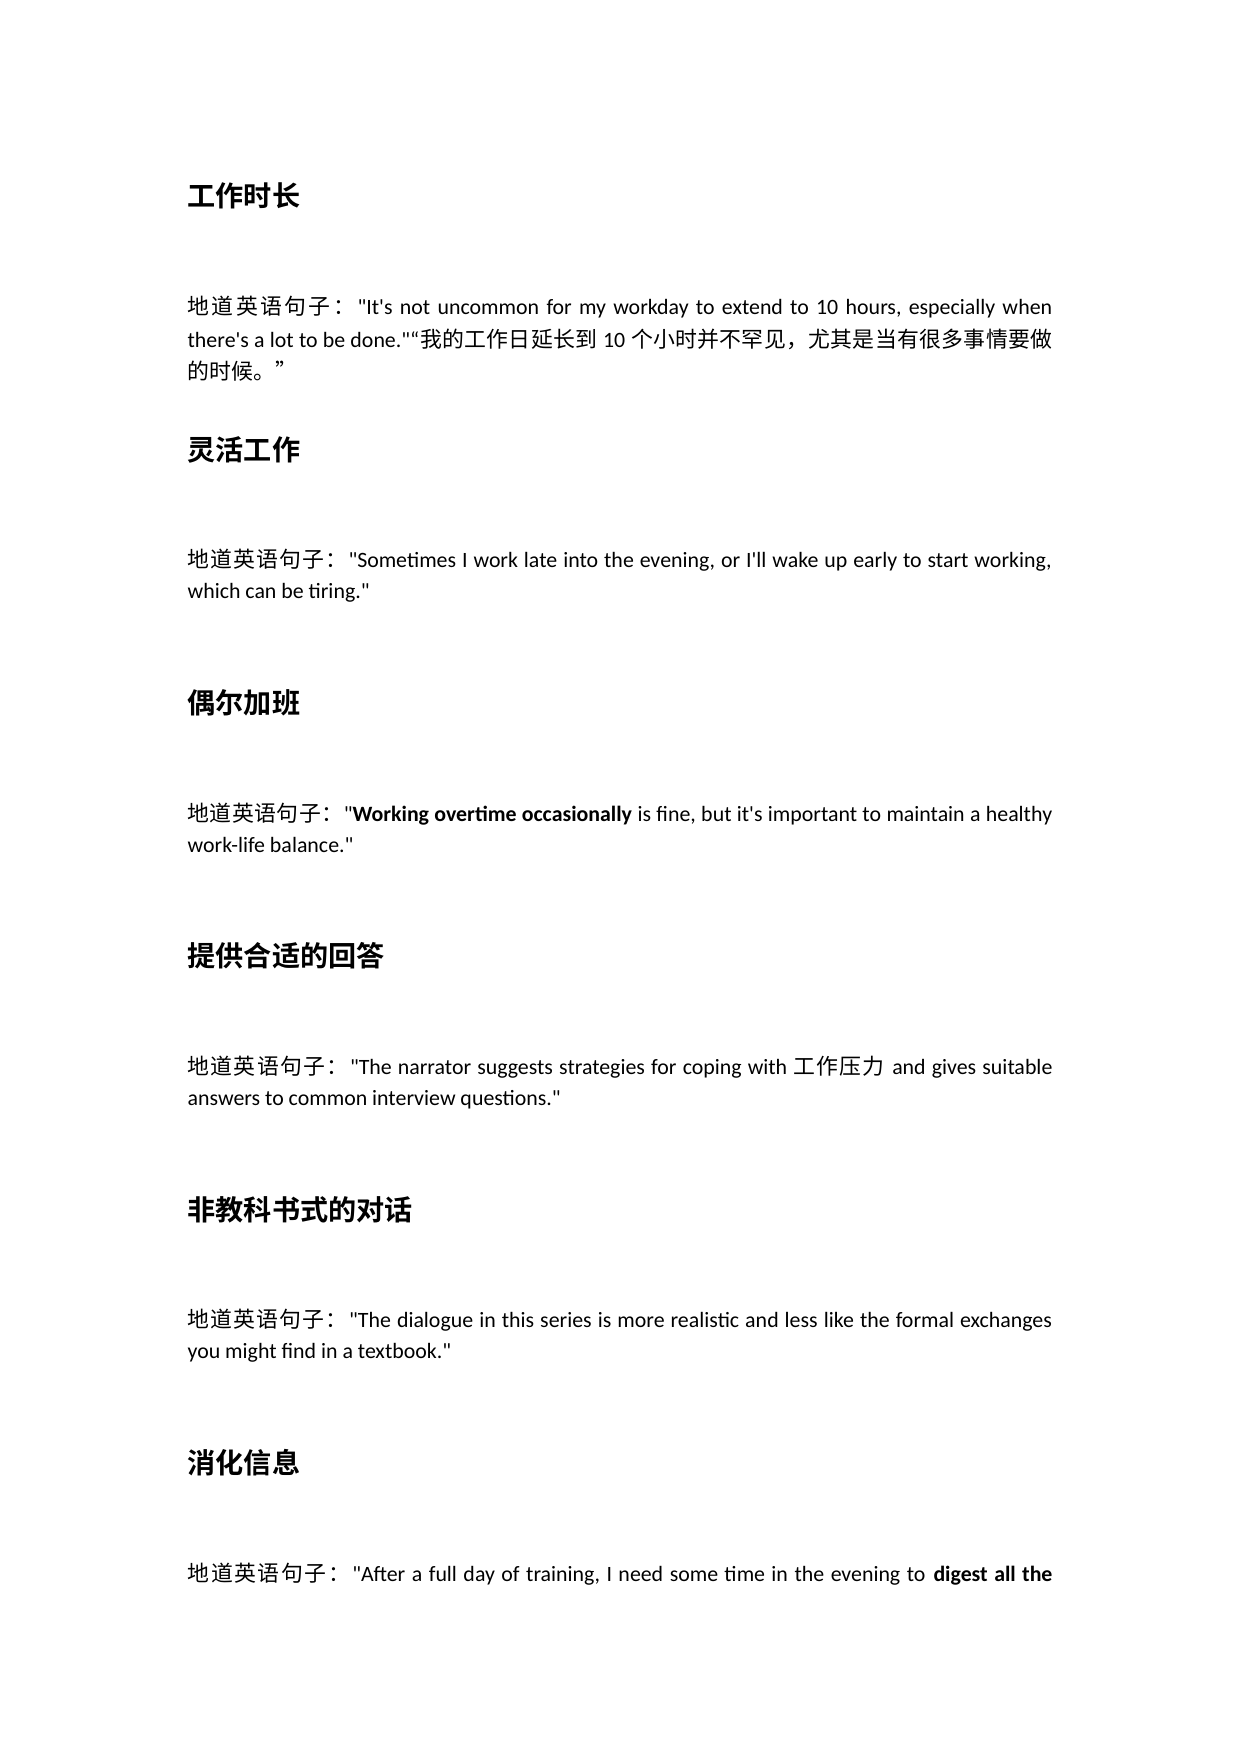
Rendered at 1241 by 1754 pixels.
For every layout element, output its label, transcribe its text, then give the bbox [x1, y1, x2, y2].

text 地道英语句子："The narrator suggests strategies for coping with工作压力 and gives suitable answers to common interview questions." [187, 1049, 1053, 1114]
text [187, 1555, 1053, 1588]
subtitle 提供合适的回答 [187, 922, 1053, 987]
subtitle 工作时长 [187, 162, 1053, 227]
subtitle 非教科书式的对话 [187, 1175, 1053, 1240]
subtitle 偶尔加班 [187, 669, 1053, 734]
text 地道英语句子："Sometimes I work late into the evening, or I'll wake up early to start working, which can be tiring." [187, 542, 1053, 607]
text 地道英语句子："The dialogue in this series is more realistic and less like the formal exchanges you might find in a textbook." [187, 1302, 1053, 1367]
subtitle 灵活工作 [187, 415, 1053, 480]
text 地道英语句子："It's not uncommon for my workday to extend to 10 hours, especially when there's a lot to be done."“我的工作日延长到 10 个小时并不罕见，尤其是当有很多事情要做的时候。” [187, 289, 1053, 386]
text 地道英语句子："Working overtime occasionally is fine, but it's important to maintain a healthy work-life balance." [187, 795, 1053, 860]
subtitle 消化信息 [187, 1429, 1053, 1494]
